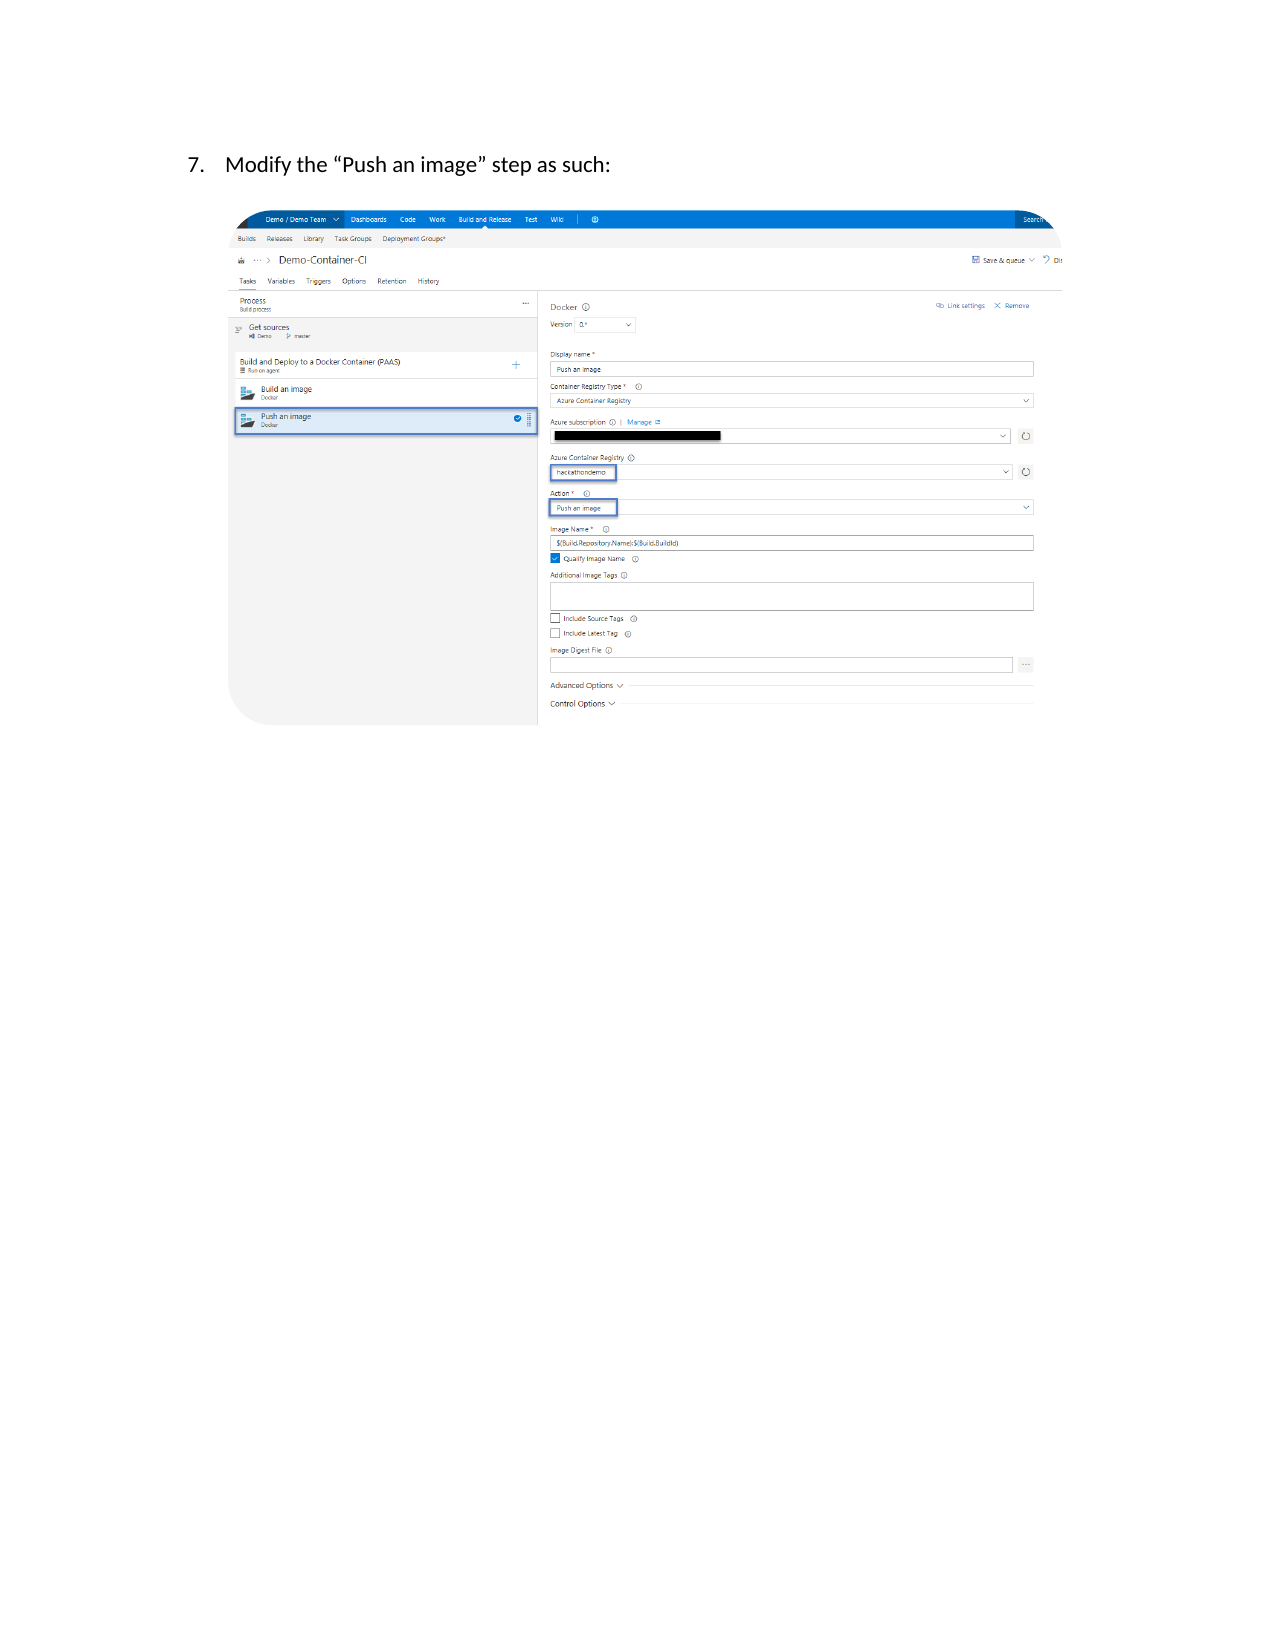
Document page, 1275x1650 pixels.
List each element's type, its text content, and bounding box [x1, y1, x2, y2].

picture [228, 210, 1063, 726]
list Modify the “Push an image” step as such: [187, 150, 1154, 178]
